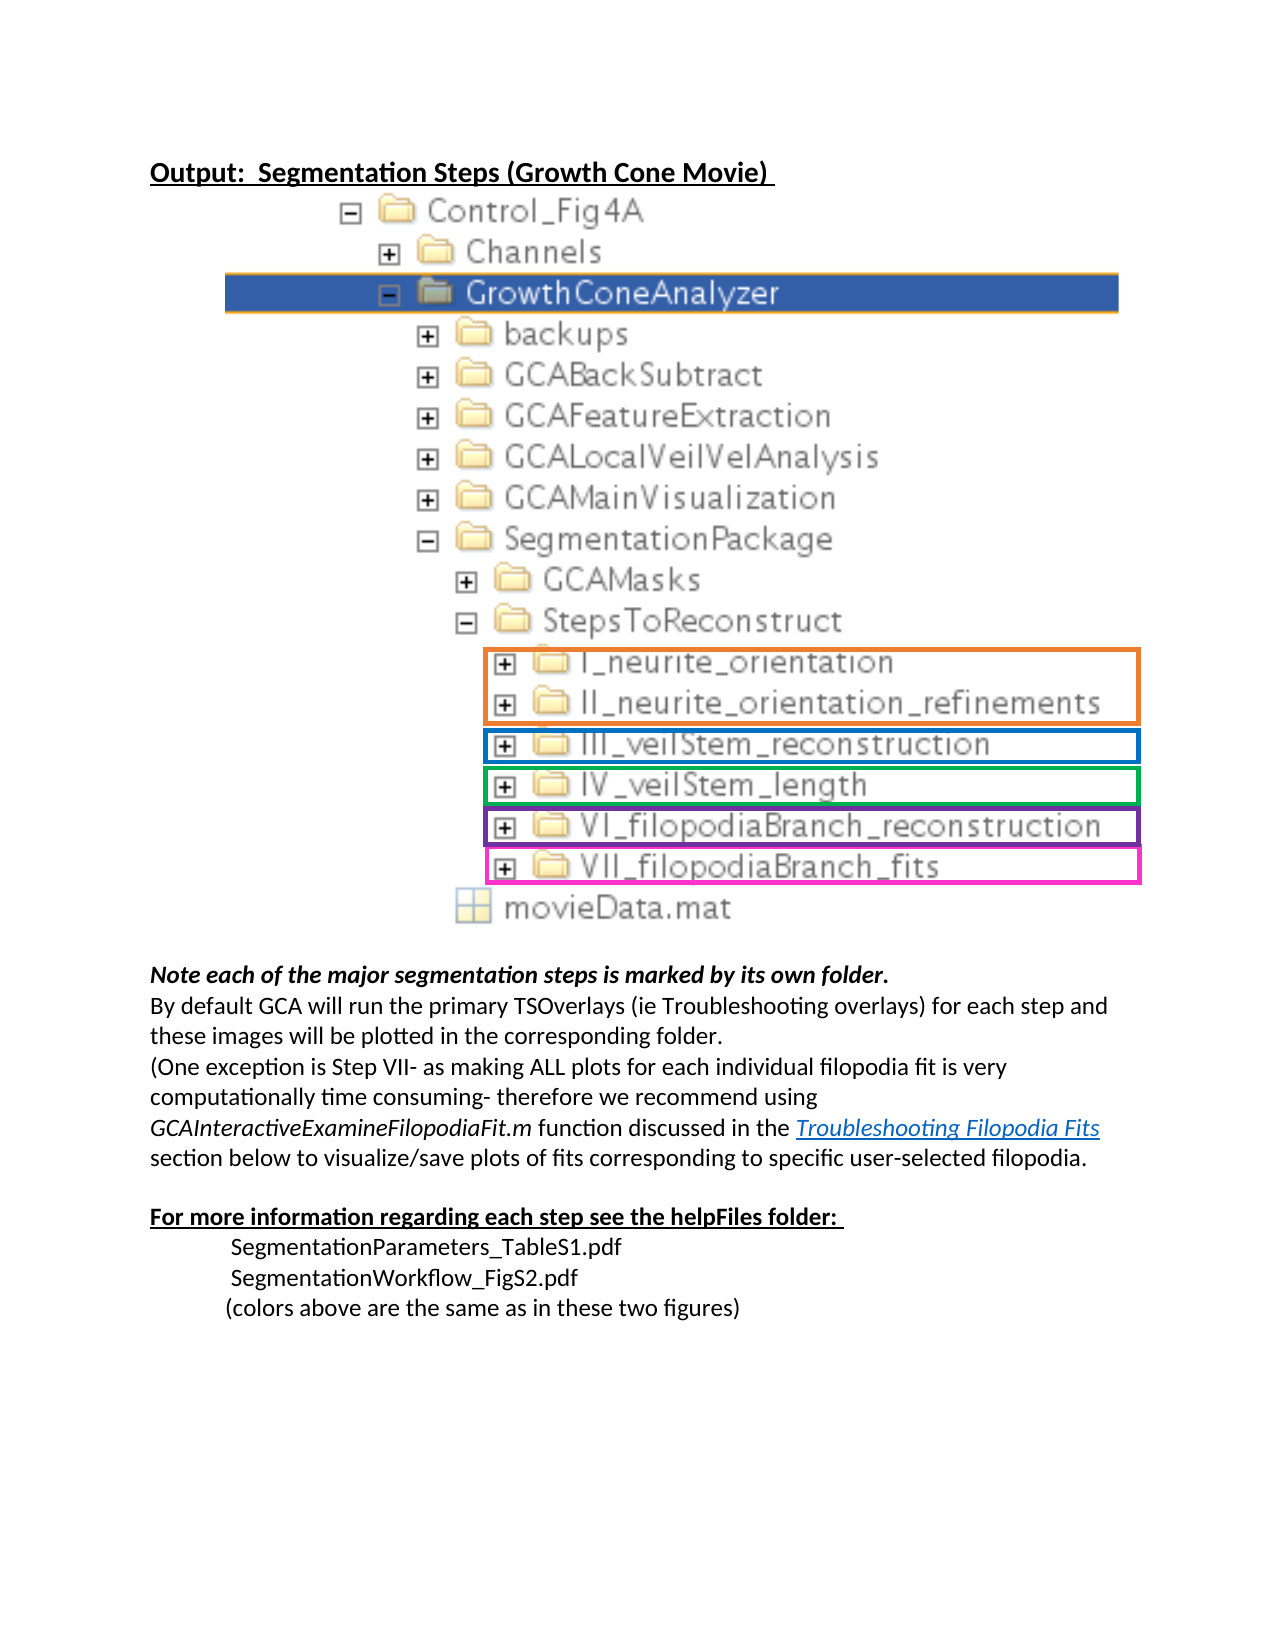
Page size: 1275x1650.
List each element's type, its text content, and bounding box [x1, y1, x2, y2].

picture [488, 733, 1119, 760]
picture [488, 811, 1119, 842]
text SegmentationParameters_TableS1.pdf [225, 1231, 1125, 1262]
text (colors above are the same as in these two figures) [225, 1292, 1125, 1323]
picture [225, 189, 1119, 929]
text (One exception is Step VII- as making ALL plots for each individual filopodia fit is very computationally time consuming- therefore we recommend using GCAInteractiveExamineFilopodiaFit.m function discussed in the Troubleshooting Filopodia Fits section below to visualize/save plots of fits corresponding to specific user-selected filopodia. [150, 1051, 1125, 1173]
text SegmentationWorkflow_FigS2.pdf [225, 1262, 1125, 1292]
subtitle Output: Segmentation Steps (Growth Cone Movie) [150, 154, 1125, 190]
text By default GCA will run the primary TSOverlays (ie Troubleshooting overlays) for each step and these images will be plotted in the corresponding folder. [150, 990, 1125, 1051]
text Note each of the major segmentation steps is marked by its own folder. [150, 959, 1125, 990]
picture [488, 652, 1119, 721]
picture [488, 770, 1119, 802]
text For more information regarding each step see the helpFiles folder: [150, 1201, 1125, 1231]
picture [489, 849, 1119, 880]
